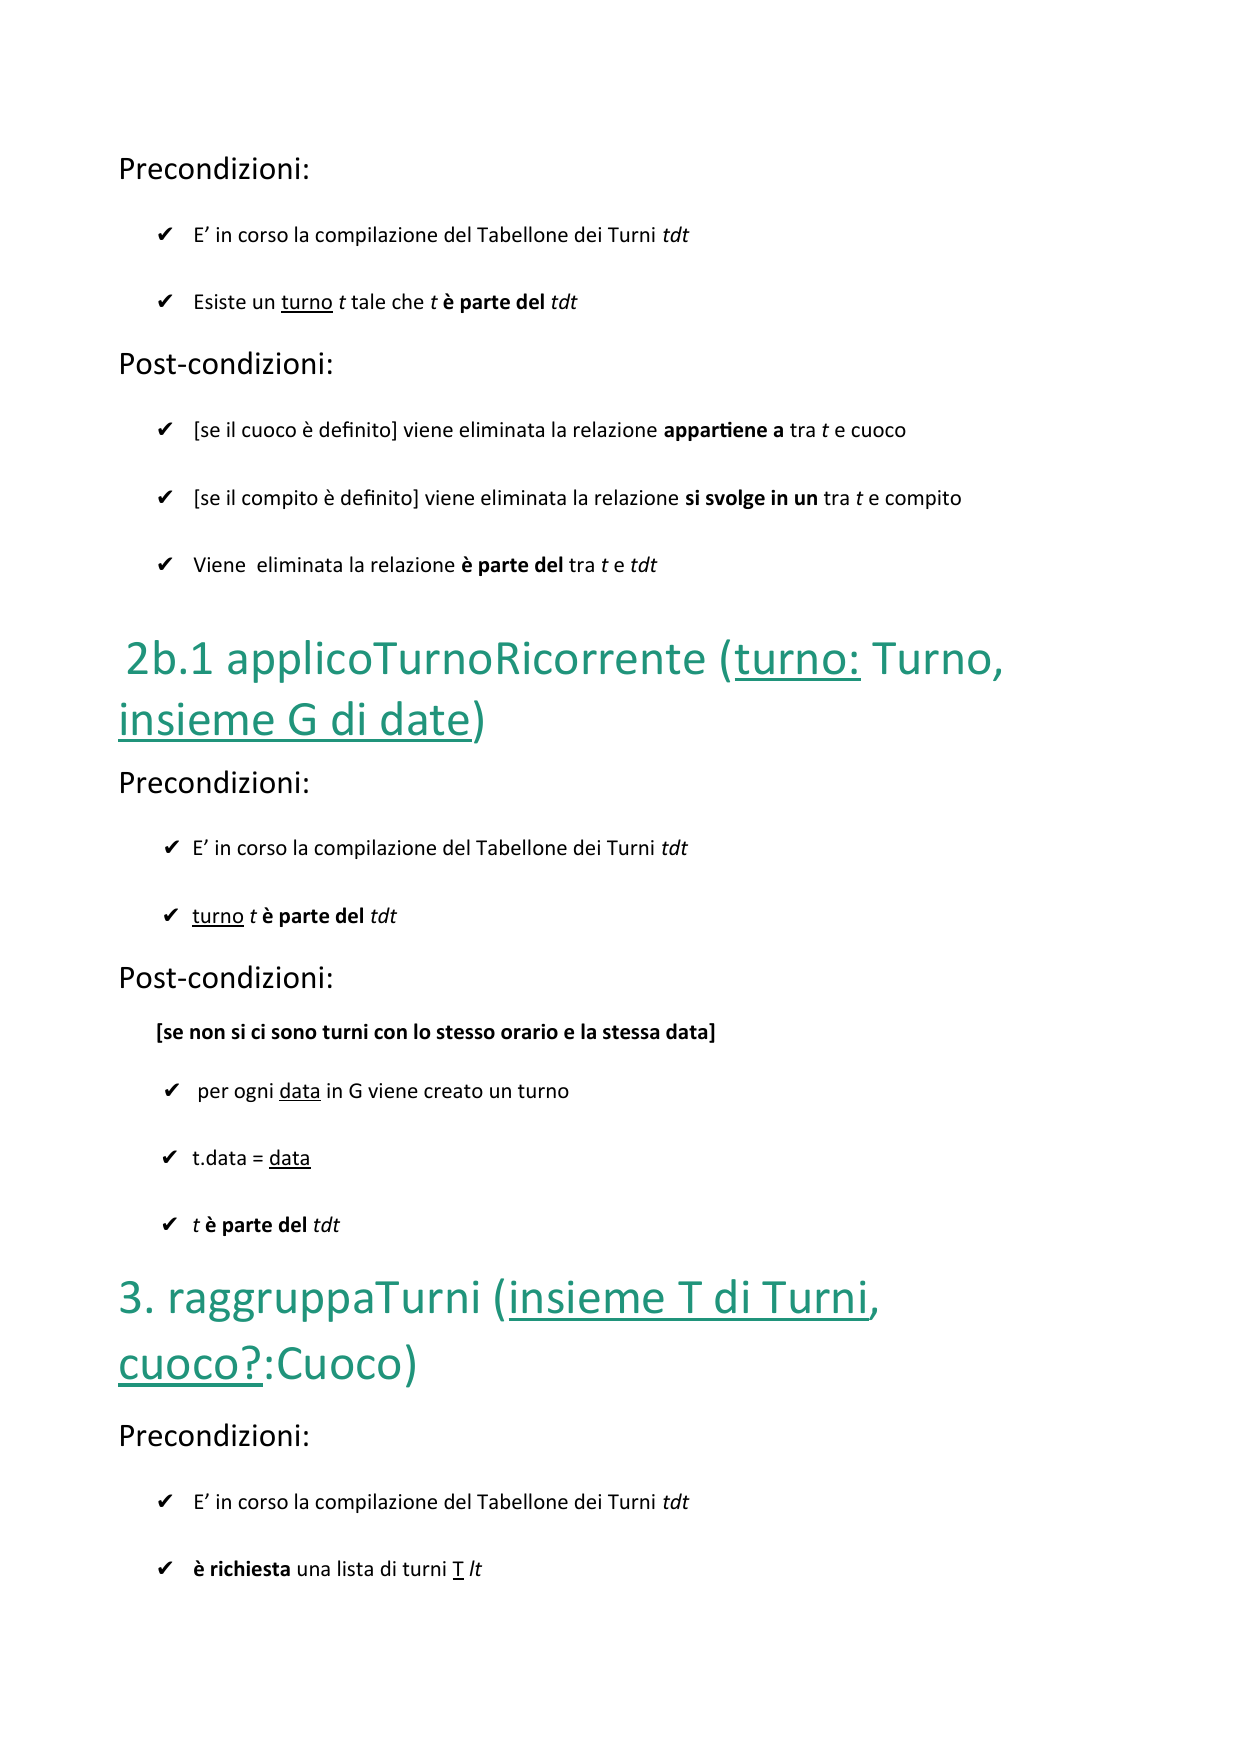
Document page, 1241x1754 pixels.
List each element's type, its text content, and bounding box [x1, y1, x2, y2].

list E’ in corso la compilazione del Tabellone dei Turni tdt [156, 1475, 1122, 1522]
text Precondizioni: [118, 1415, 1122, 1455]
list t è parte del tdt [160, 1199, 1122, 1246]
list [se il cuoco è definito] viene eliminata la relazione appartiene a tra t e cuoco [156, 404, 1122, 451]
list Esiste un turno t tale che t è parte del tdt [156, 276, 1122, 323]
list t.data = data [160, 1132, 1122, 1178]
text Post-condizioni: [118, 957, 1122, 997]
list è richiesta una lista di turni T lt [156, 1543, 1122, 1590]
list E’ in corso la compilazione del Tabellone dei Turni tdt [156, 208, 1122, 255]
text 3. raggruppaTurni (insieme T di Turni, cuoco?:Cuoco) [118, 1266, 1122, 1393]
text 2b.1 applicoTurnoRicorrente (turno: Turno, insieme G di date) [118, 627, 1122, 749]
list Viene eliminata la relazione è parte del tra t e tdt [156, 538, 1122, 585]
list per ogni data in G viene creato un turno [162, 1064, 1122, 1111]
list turno t è parte del tdt [161, 889, 1122, 936]
list [se il compito è definito] viene eliminata la relazione si svolge in un tra t e compito [156, 471, 1122, 518]
list E’ in corso la compilazione del Tabellone dei Turni tdt [162, 822, 1122, 869]
text [se non si ci sono turni con lo stesso orario e la stessa data] [118, 1017, 1122, 1045]
text Precondizioni: [118, 761, 1122, 802]
text Precondizioni: [118, 148, 1122, 188]
text Post-condizioni: [118, 343, 1122, 384]
